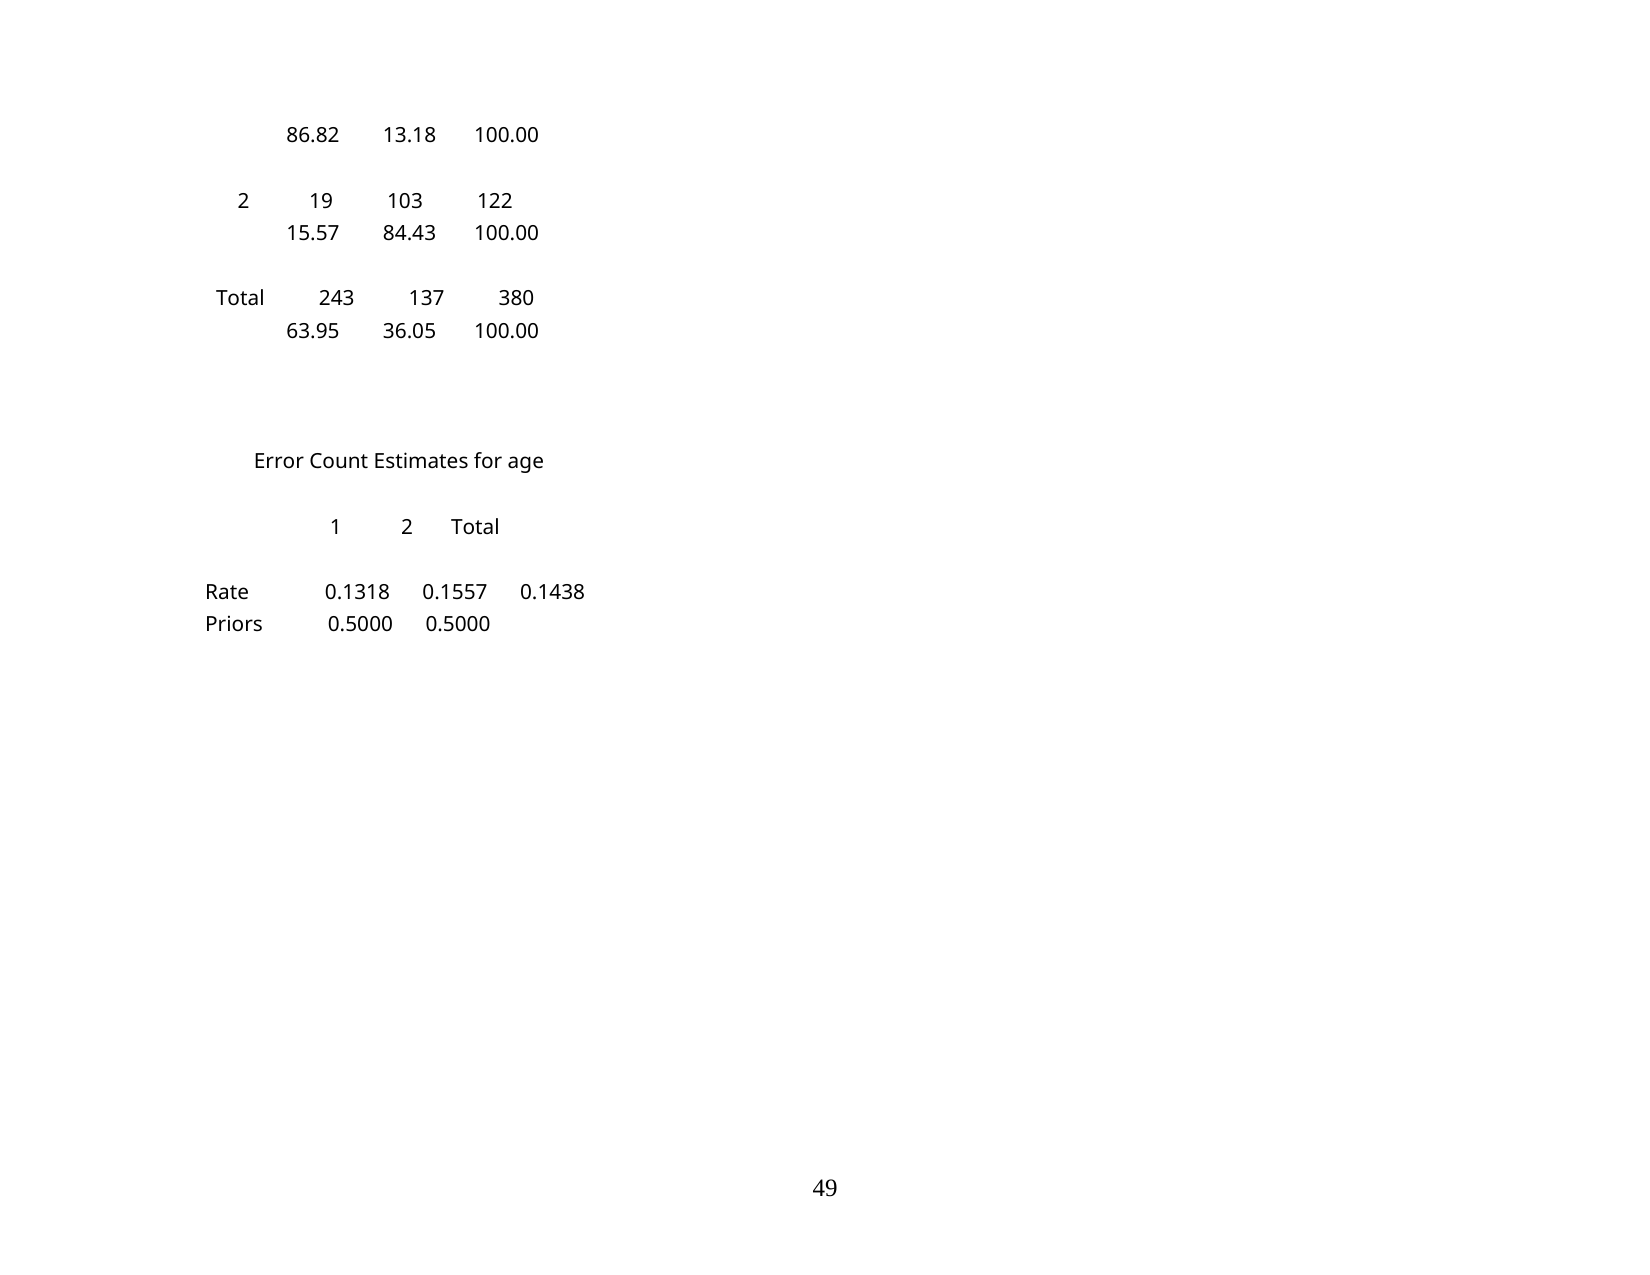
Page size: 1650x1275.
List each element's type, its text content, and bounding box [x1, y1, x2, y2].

text Priors 0.5000 0.5000 [75, 609, 1575, 638]
text Total 243 137 380 [75, 283, 1575, 312]
text 15.57 84.43 100.00 [75, 218, 1575, 247]
text 86.82 13.18 100.00 [75, 121, 1575, 149]
text 2 19 103 122 [75, 186, 1575, 214]
text Rate 0.1318 0.1557 0.1438 [75, 577, 1575, 605]
text 1 2 Total [75, 512, 1575, 540]
text 63.95 36.05 100.00 [75, 316, 1575, 344]
text Error Count Estimates for age [75, 447, 1575, 475]
